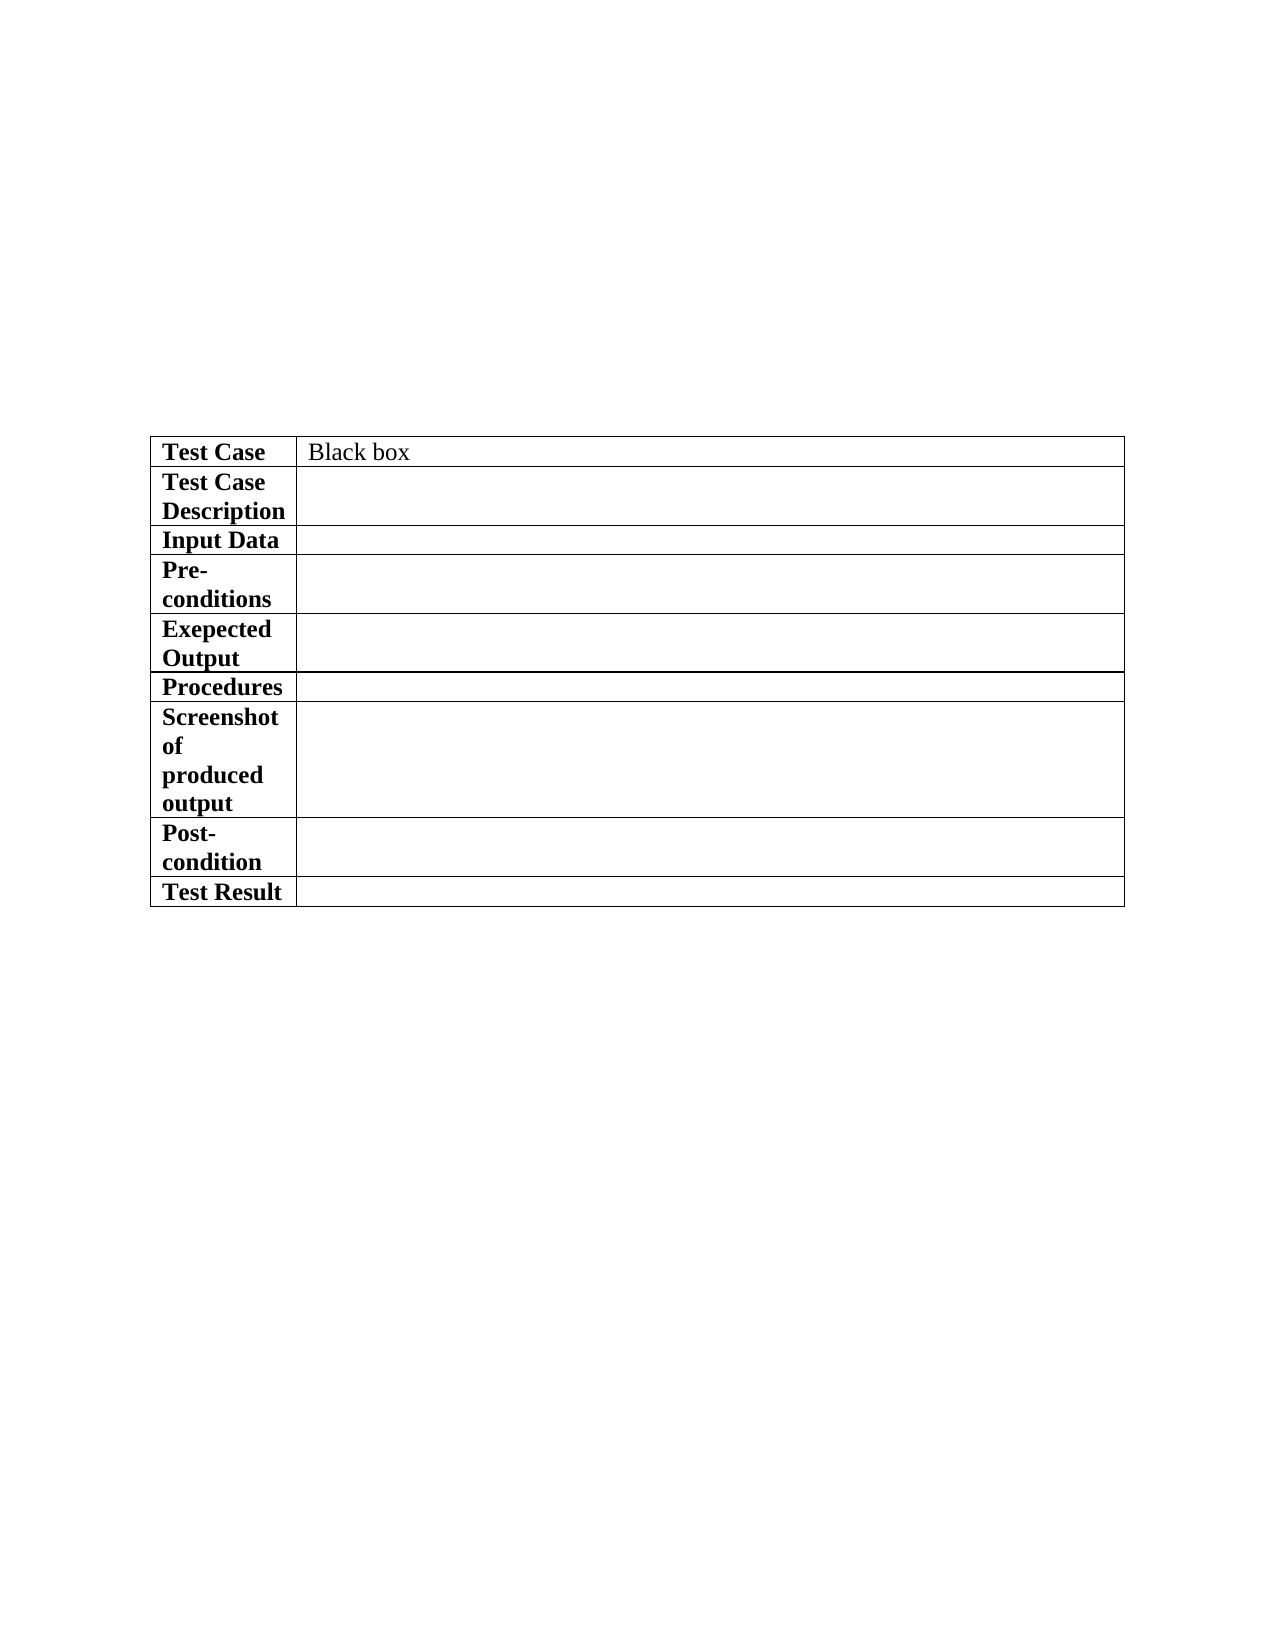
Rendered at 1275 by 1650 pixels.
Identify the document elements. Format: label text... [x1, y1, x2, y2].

table_cell Input Data [151, 526, 296, 554]
table_cell Pre-conditions [151, 555, 296, 613]
table_cell [297, 467, 1124, 524]
table_cell [297, 877, 1124, 906]
table_cell [297, 702, 1124, 817]
table_cell Screenshot of produced output [151, 702, 296, 817]
table_cell [297, 818, 1124, 876]
table_cell Post-condition [151, 818, 296, 876]
table_header Black box [297, 437, 1124, 466]
table_cell [297, 555, 1124, 613]
table_cell [297, 614, 1124, 671]
table_header Test Case [151, 437, 296, 466]
table_cell [297, 526, 1124, 554]
table_cell Test Case Description [151, 467, 296, 524]
table_cell Exepected Output [151, 614, 296, 671]
table_cell Procedures [151, 673, 296, 701]
table_cell Test Result [151, 877, 296, 906]
table_cell [297, 673, 1124, 701]
